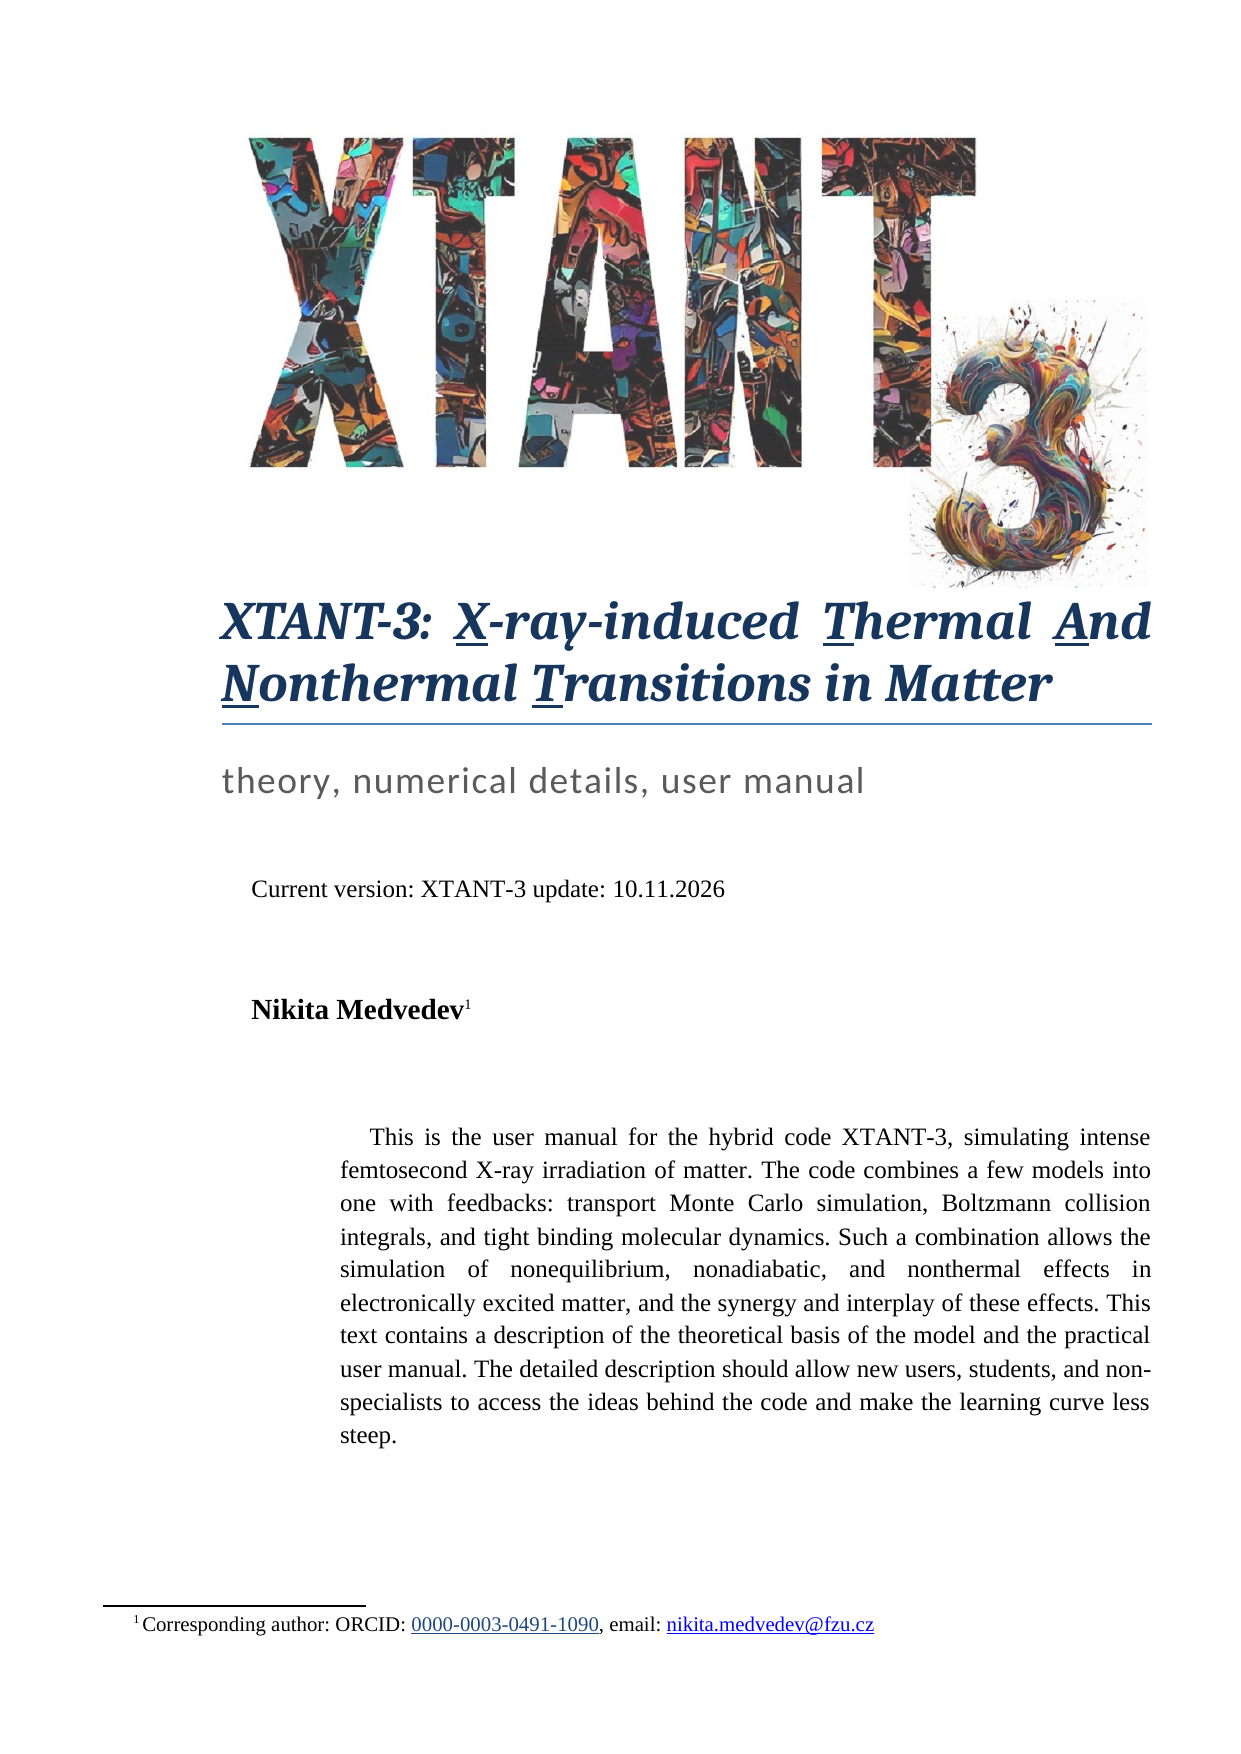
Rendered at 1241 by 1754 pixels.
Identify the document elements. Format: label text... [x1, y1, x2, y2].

text Current version: XTANT-3 update: 28.06.2024 [222, 874, 1152, 902]
picture [225, 118, 1148, 591]
subtitle theory, numerical details, user manual [222, 757, 1152, 802]
title XTANT-3: X-ray-induced Thermal And Nonthermal Transitions in Matter [222, 590, 1152, 723]
text Nikita Medvedev [222, 992, 1152, 1025]
text This is the user manual for the hybrid code XTANT-3, simulating intense femtosecond X-ray irradiation of matter. The code combines a few models into one with feedbacks: transport Monte Carlo simulation, Boltzmann collision integrals, and tight binding molecular dynamics. Such a combination allows the simulation of nonequilibrium, nonadiabatic, and nonthermal effects in electronically excited matter, and the synergy and interplay of these effects. This text contains a description of the theoretical basis of the model and the practical user manual. The detailed description should allow new users, students, and non-specialists to access the ideas behind the code and make the learning curve less steep. [340, 1122, 1152, 1448]
